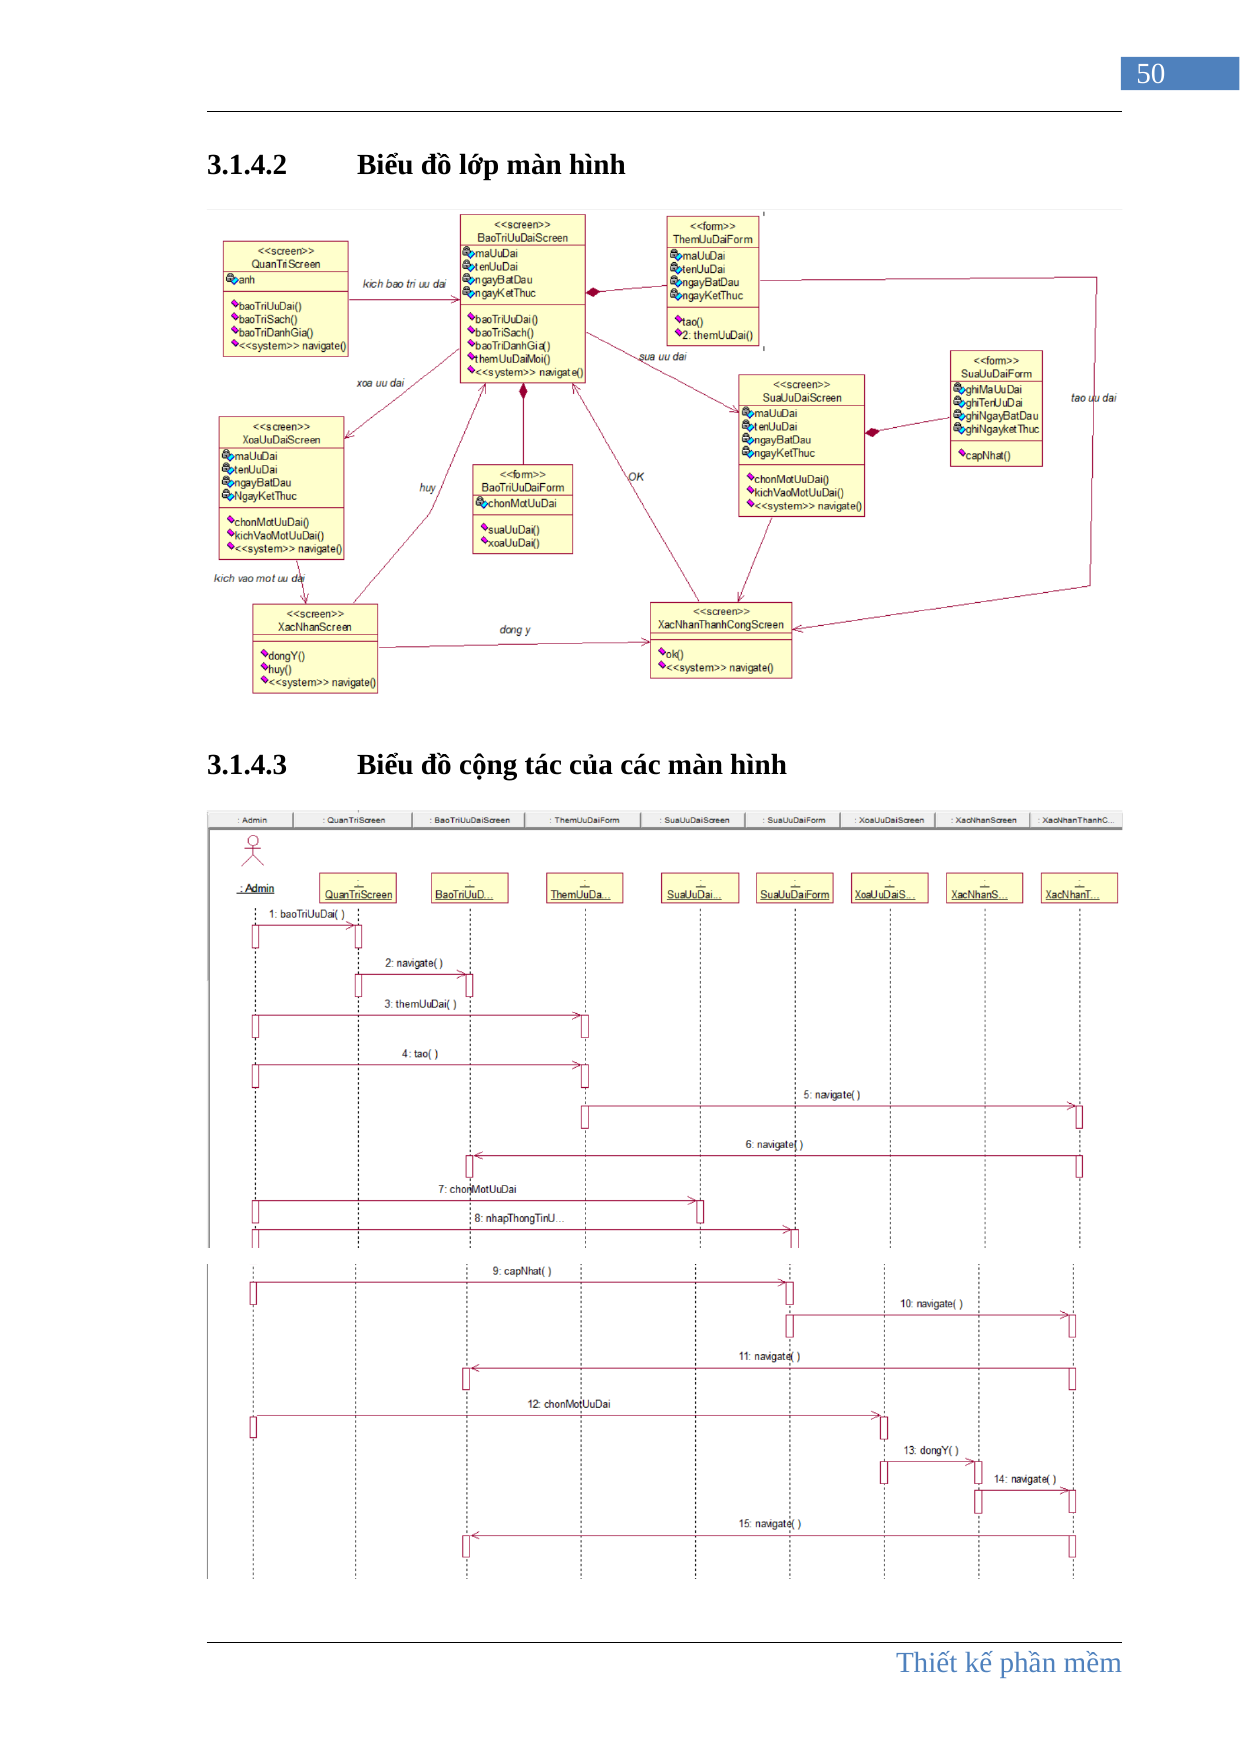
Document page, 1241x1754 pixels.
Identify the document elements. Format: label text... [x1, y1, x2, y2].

picture [206, 209, 1123, 710]
subtitle Biểu đồ lớp màn hình [207, 147, 1122, 181]
subtitle Biểu đồ cộng tác của các màn hình [207, 747, 1122, 781]
picture [206, 810, 1123, 1248]
picture [206, 1264, 1123, 1579]
